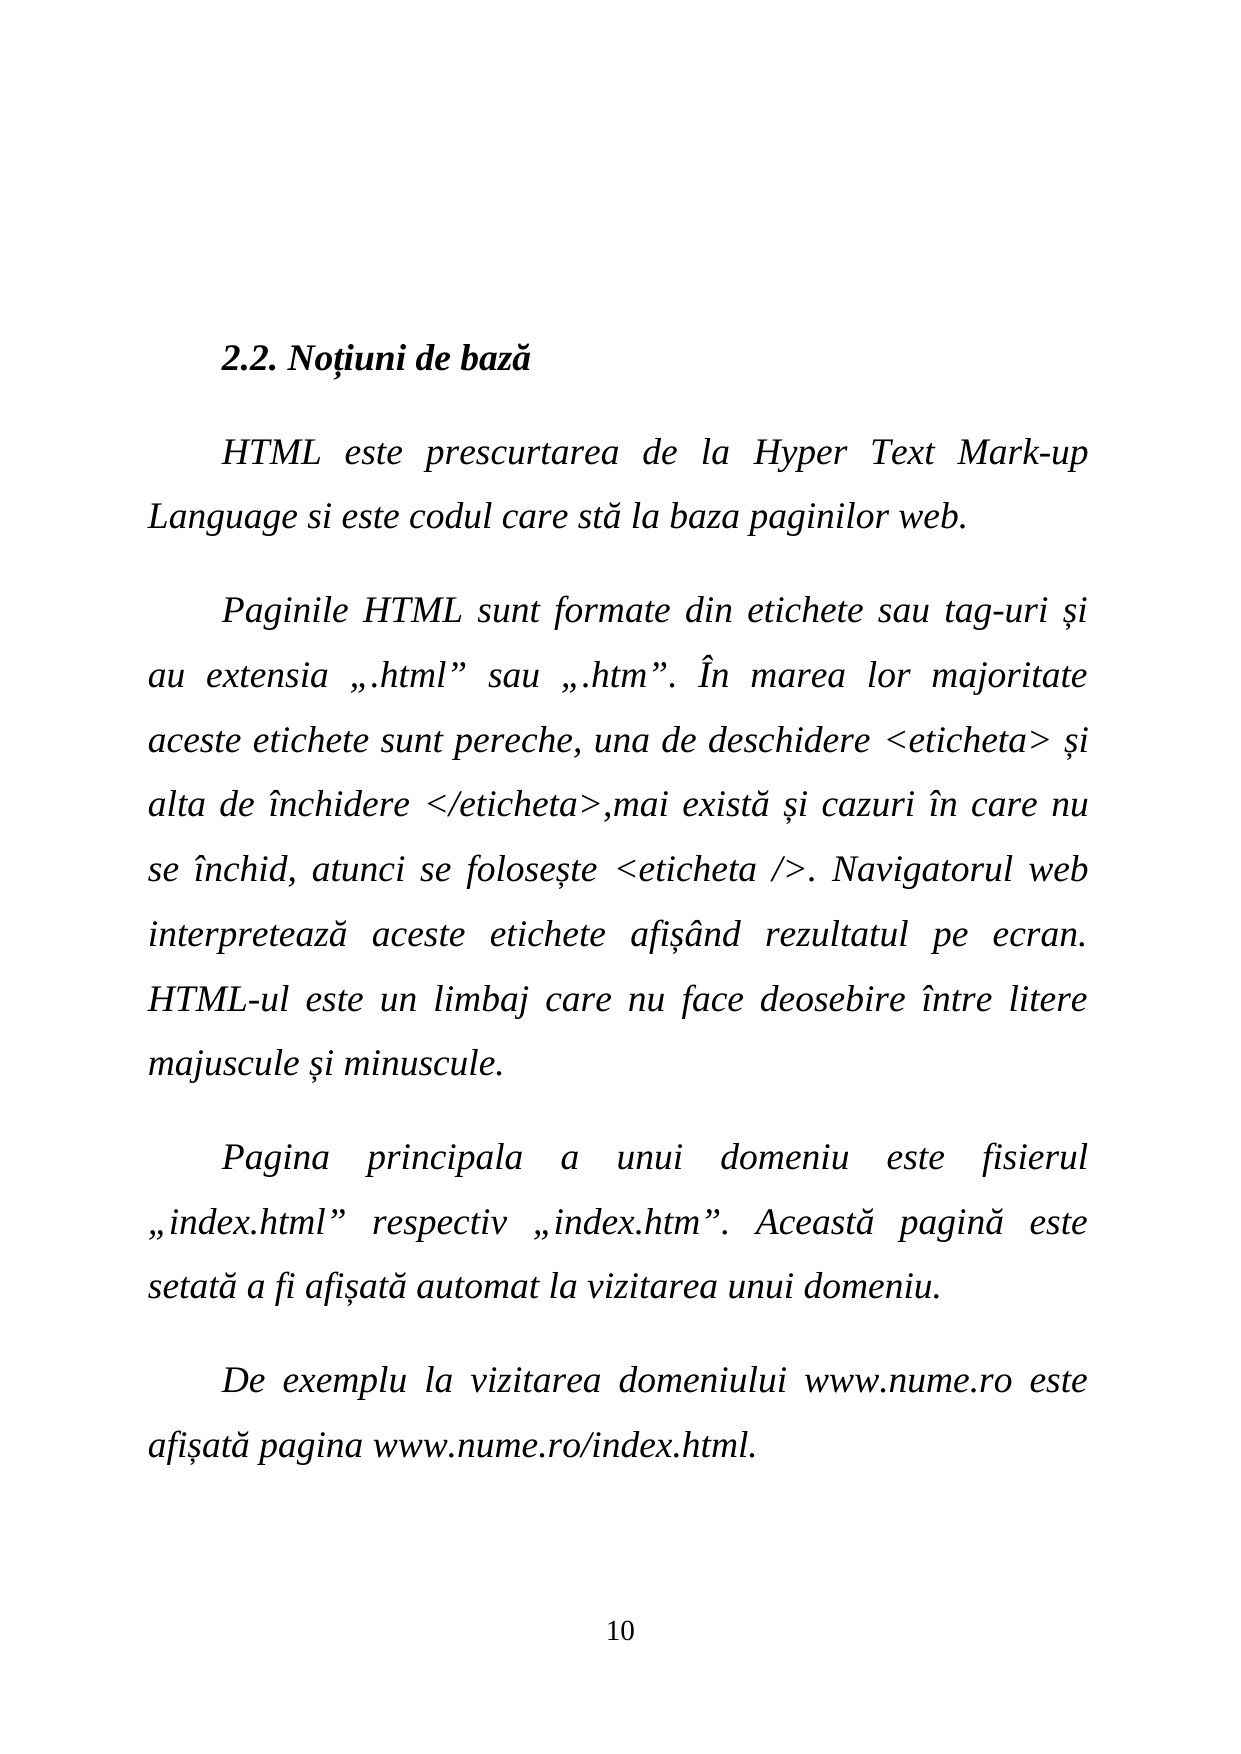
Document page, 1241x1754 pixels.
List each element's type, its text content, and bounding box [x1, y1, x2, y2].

text HTML este prescurtarea de la Hyper Text Mark-up Language si este codul care stă la baza paginilor web. [148, 429, 1092, 537]
text Pagina principala a unui domeniu este fisierul „index.html” respectiv „index.htm”. Această pagină este setată a fi afișată automat la vizitarea unui domeniu. [148, 1134, 1092, 1307]
text 2.2. Noțiuni de bază [148, 335, 1092, 378]
text Paginile HTML sunt formate din etichete sau tag-uri și au extensia „.html” sau „.htm”. În marea lor majoritate aceste etichete sunt pereche, una de deschidere <eticheta> și alta de închidere </eticheta>,mai există și cazuri în care nu se închid, atunci se folosește <eticheta />. Navigatorul web interpretează aceste etichete afișând rezultatul pe ecran. HTML-ul este un limbaj care nu face deosebire între litere majuscule și minuscule. [148, 588, 1092, 1084]
text De exemplu la vizitarea domeniului www.nume.ro este afișată pagina www.nume.ro/index.html. [148, 1358, 1092, 1466]
